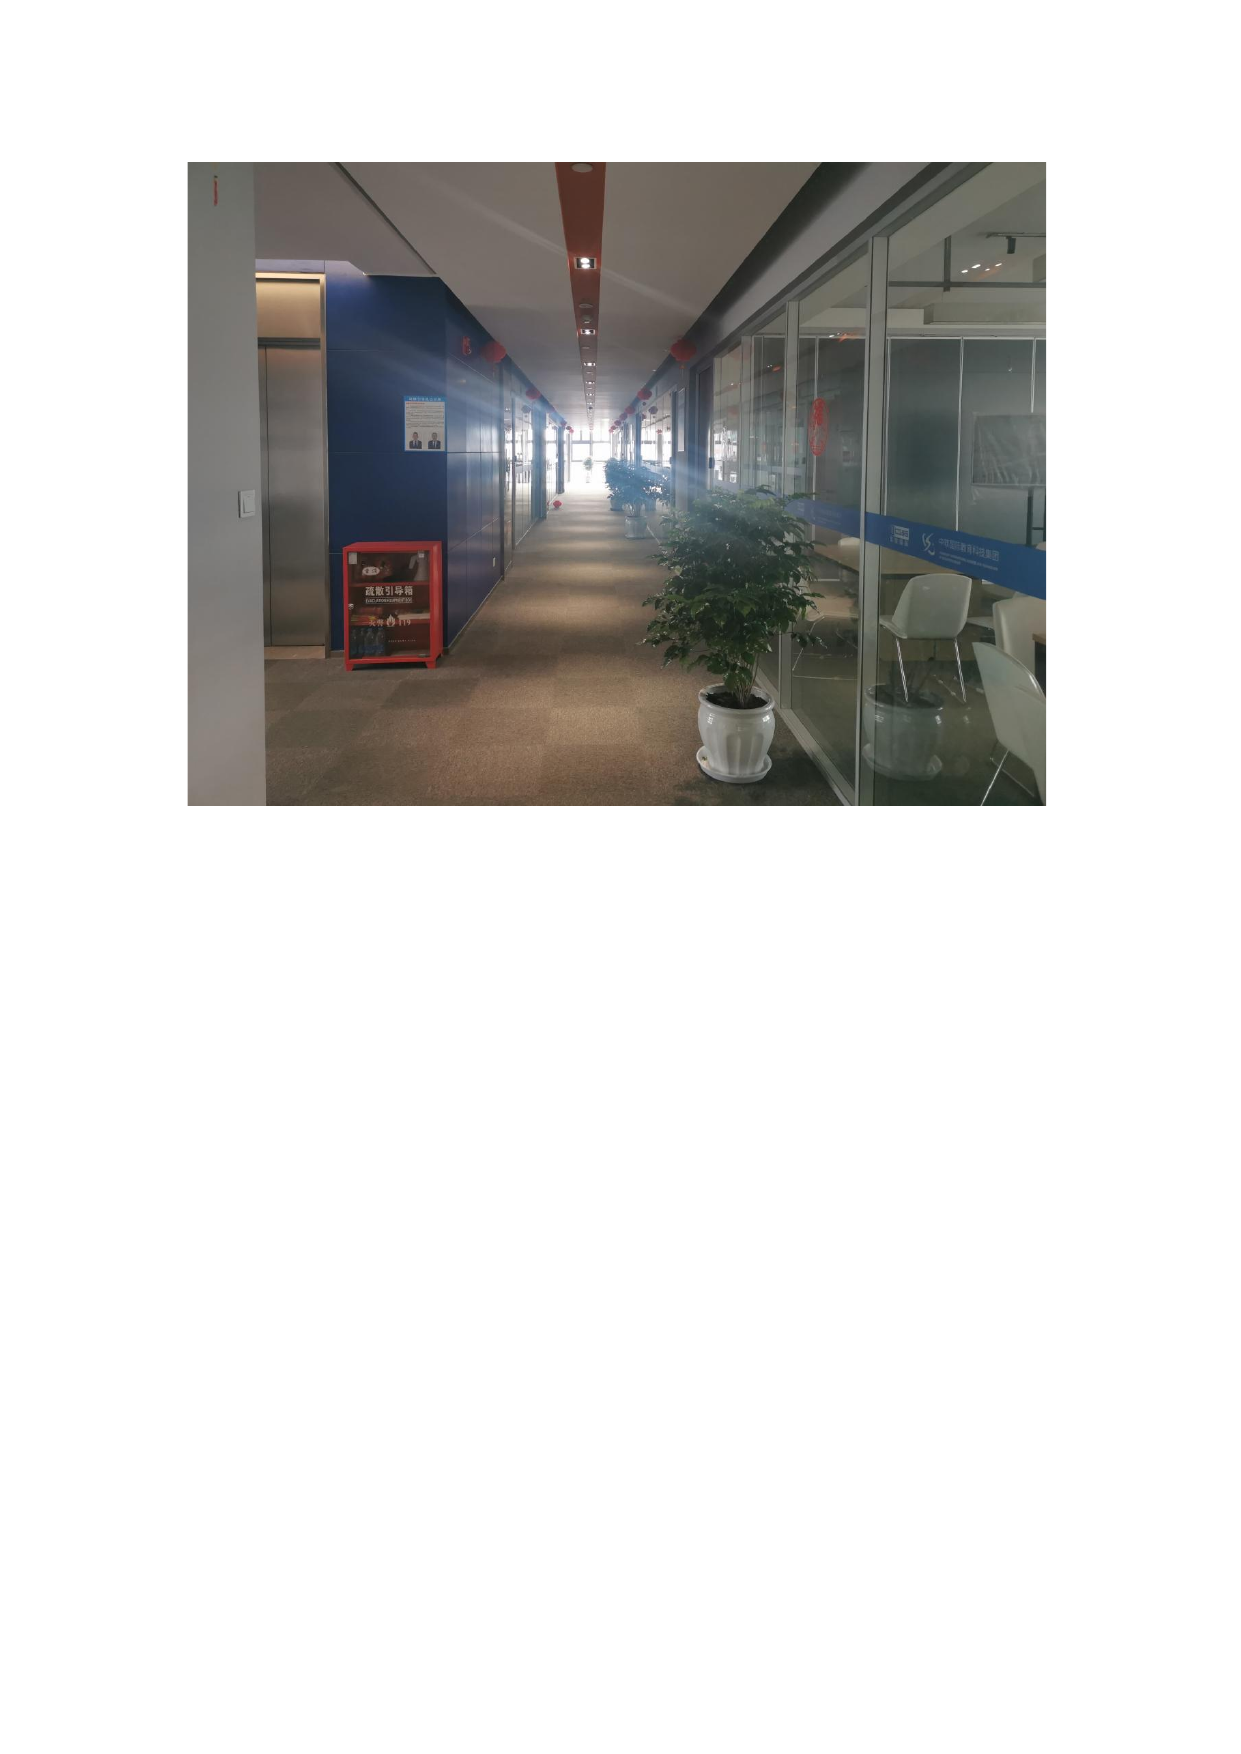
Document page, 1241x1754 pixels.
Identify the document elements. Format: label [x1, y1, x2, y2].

picture [187, 162, 1047, 806]
